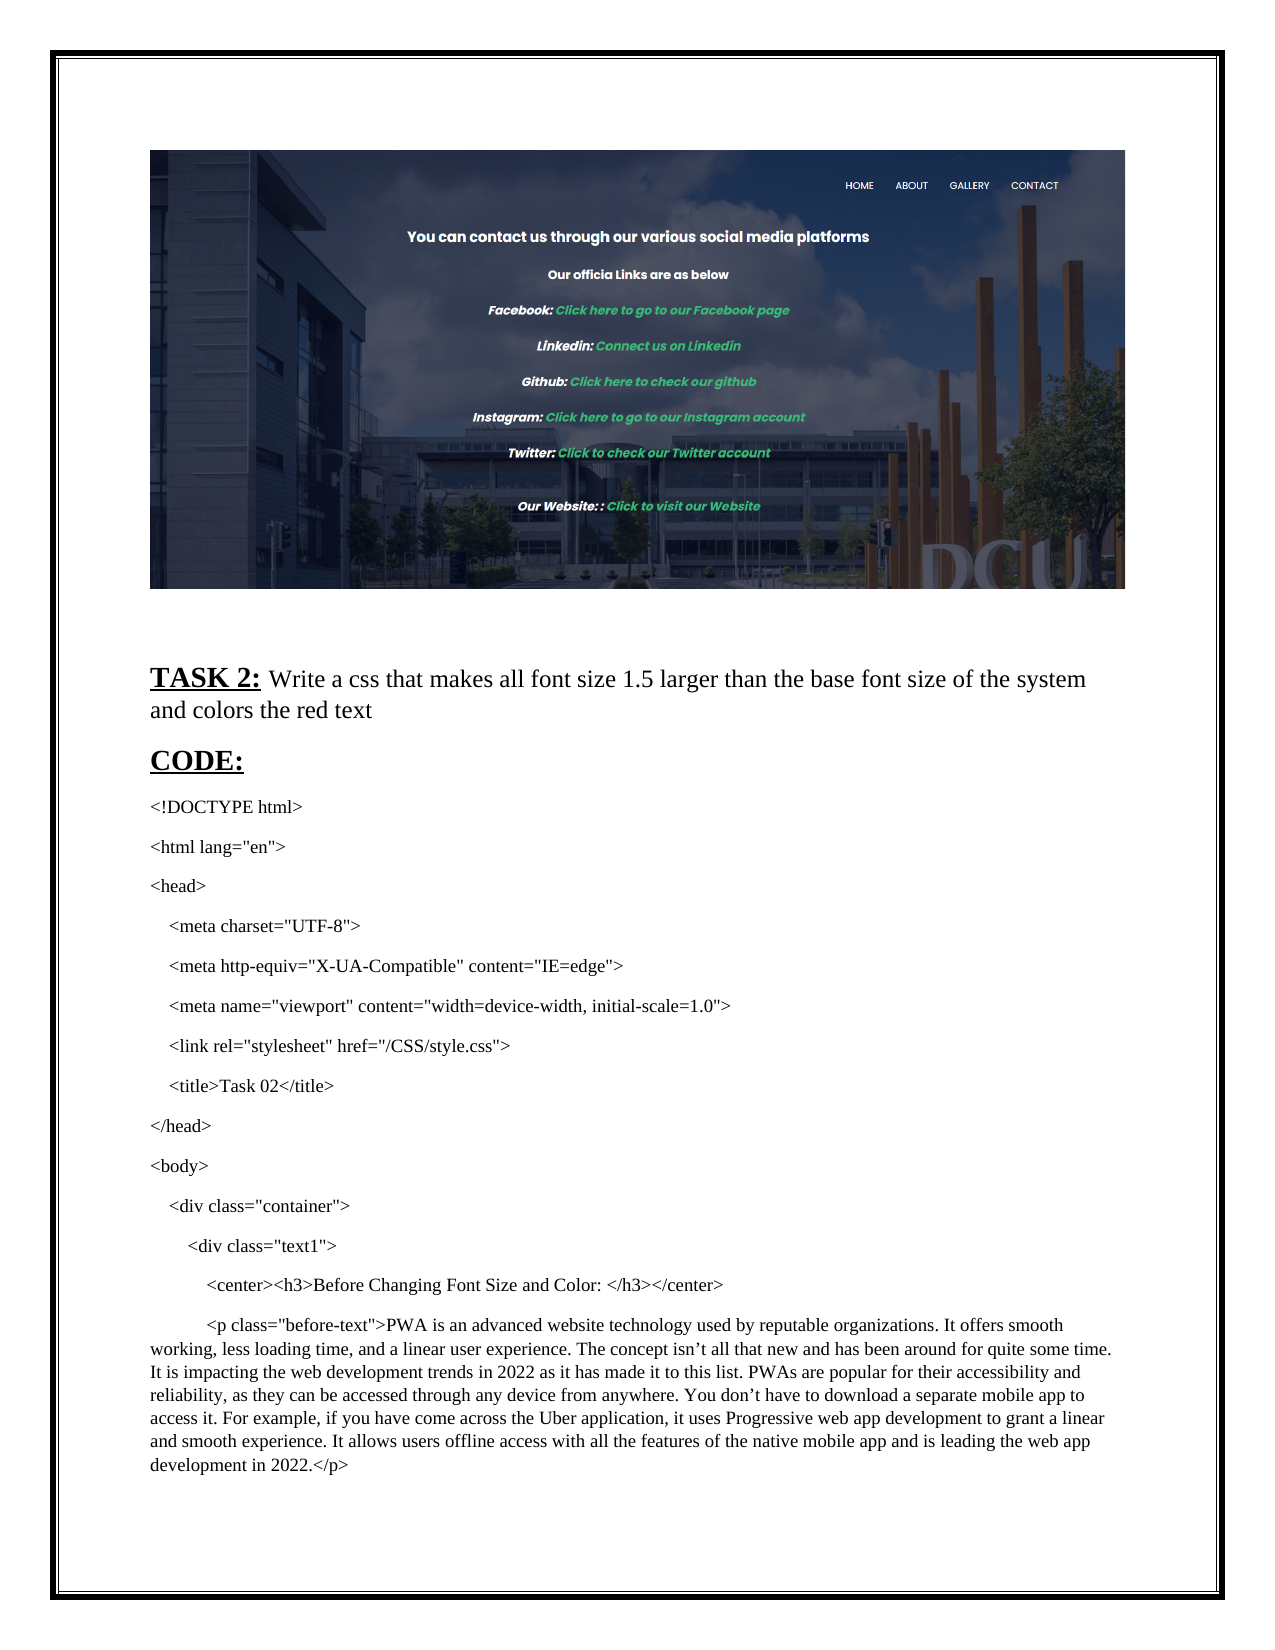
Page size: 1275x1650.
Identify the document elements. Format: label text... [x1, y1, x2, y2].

text <p class="before-text">PWA is an advanced website technology used by reputable organizations. It offers smooth working, less loading time, and a linear user experience. The concept isn’t all that new and has been around for quite some time. It is impacting the web development trends in 2022 as it has made it to this list. PWAs are popular for their accessibility and reliability, as they can be accessed through any device from anywhere. You don’t have to download a separate mobile app to access it. For example, if you have come across the Uber application, it uses Progressive web app development to grant a linear and smooth experience. It allows users offline access with all the features of the native mobile app and is leading the web app development in 2022.</p> [150, 1314, 1125, 1475]
text <html lang="en"> [150, 836, 1125, 857]
text CODE: [150, 743, 1125, 776]
text <head> [150, 875, 1125, 897]
text <!DOCTYPE html> [150, 796, 1125, 817]
text <div class="container"> [150, 1194, 1125, 1216]
text <body> [150, 1155, 1125, 1176]
text <link rel="stylesheet" href="/CSS/style.css"> [150, 1035, 1125, 1057]
text <center><h3>Before Changing Font Size and Color: </h3></center> [150, 1274, 1125, 1296]
text <meta name="viewport" content="width=device-width, initial-scale=1.0"> [150, 995, 1125, 1017]
text <title>Task 02</title> [150, 1075, 1125, 1096]
text <meta charset="UTF-8"> [150, 915, 1125, 937]
picture [150, 150, 1125, 589]
text <div class="text1"> [150, 1234, 1125, 1256]
text TASK 2: Write a css that makes all font size 1.5 larger than the base font size of the system and colors the red text [150, 660, 1125, 724]
text <meta http-equiv="X-UA-Compatible" content="IE=edge"> [150, 955, 1125, 977]
text </head> [150, 1115, 1125, 1136]
